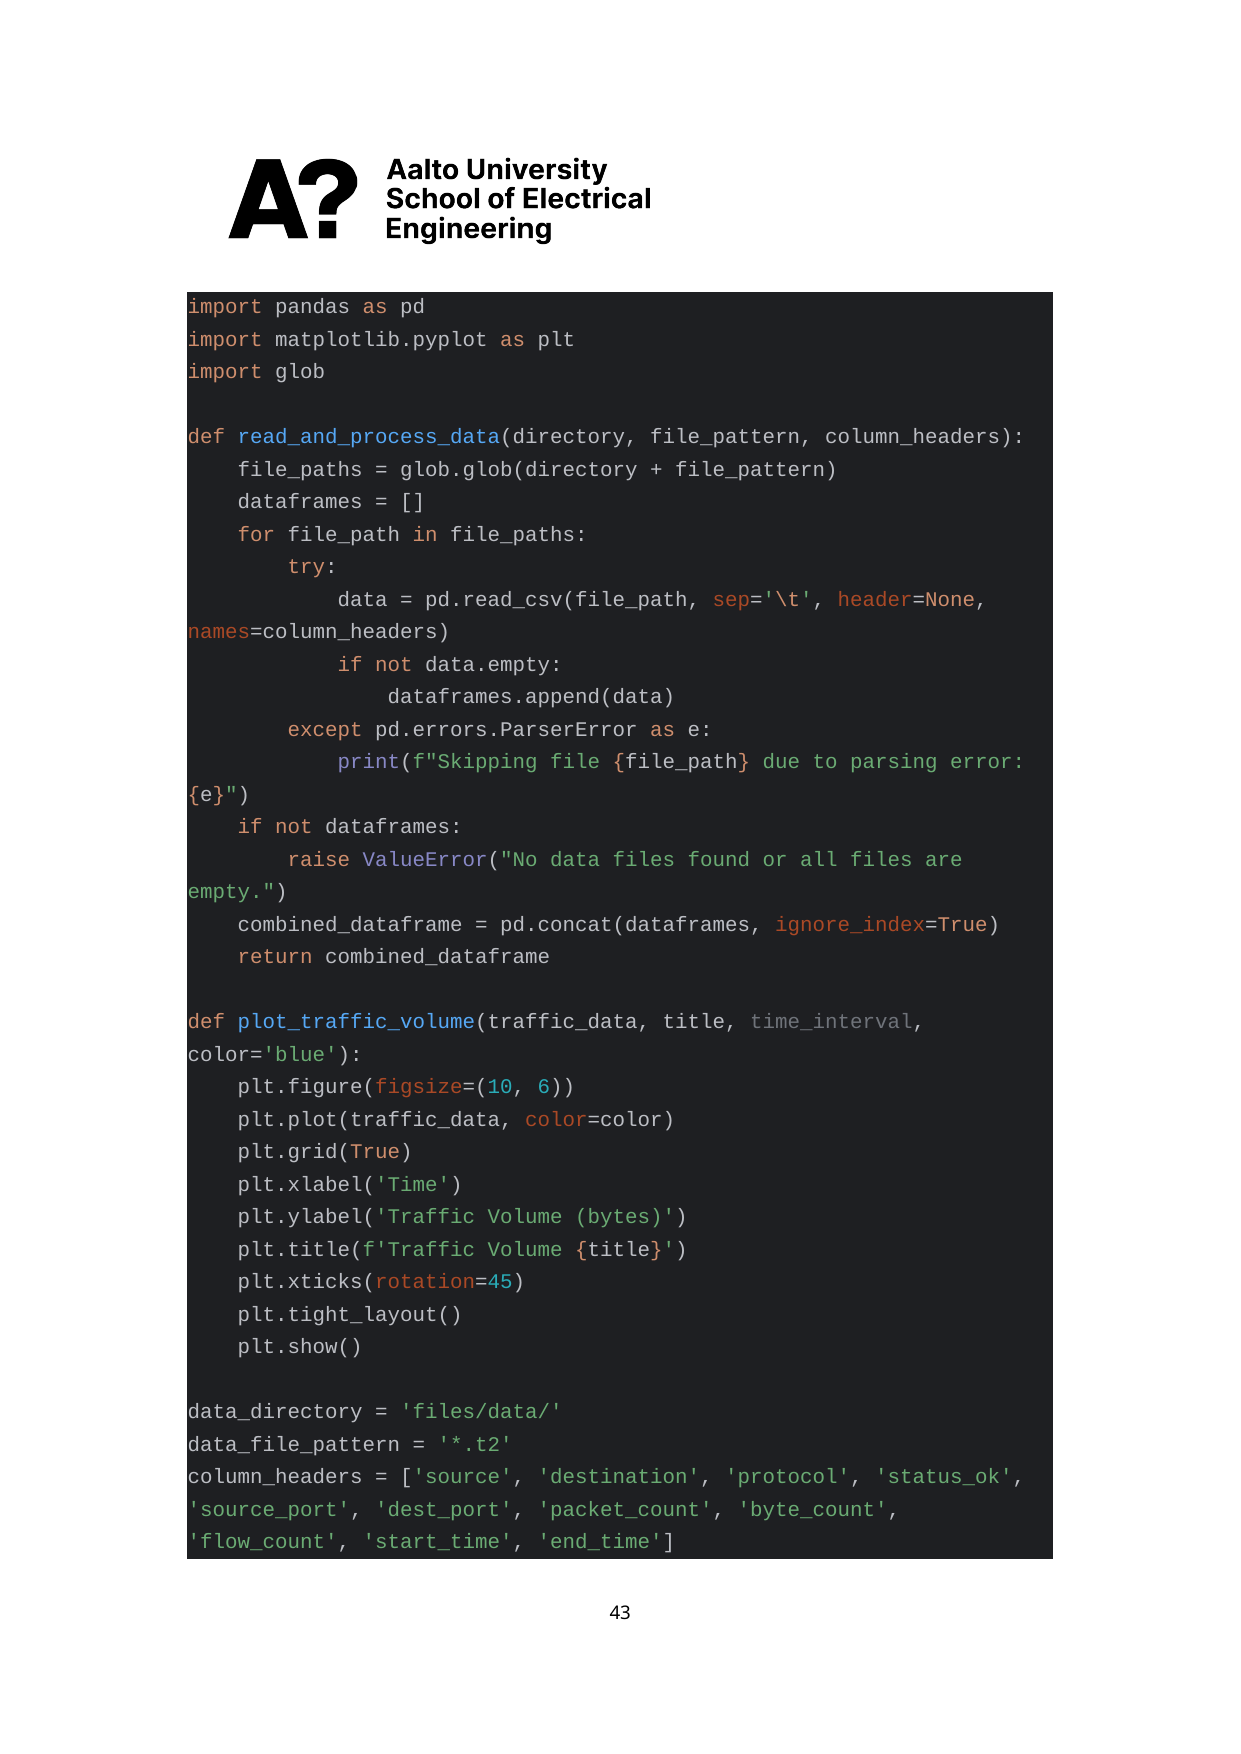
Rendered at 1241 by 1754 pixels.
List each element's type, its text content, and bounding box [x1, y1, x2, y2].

picture [187, 114, 695, 285]
